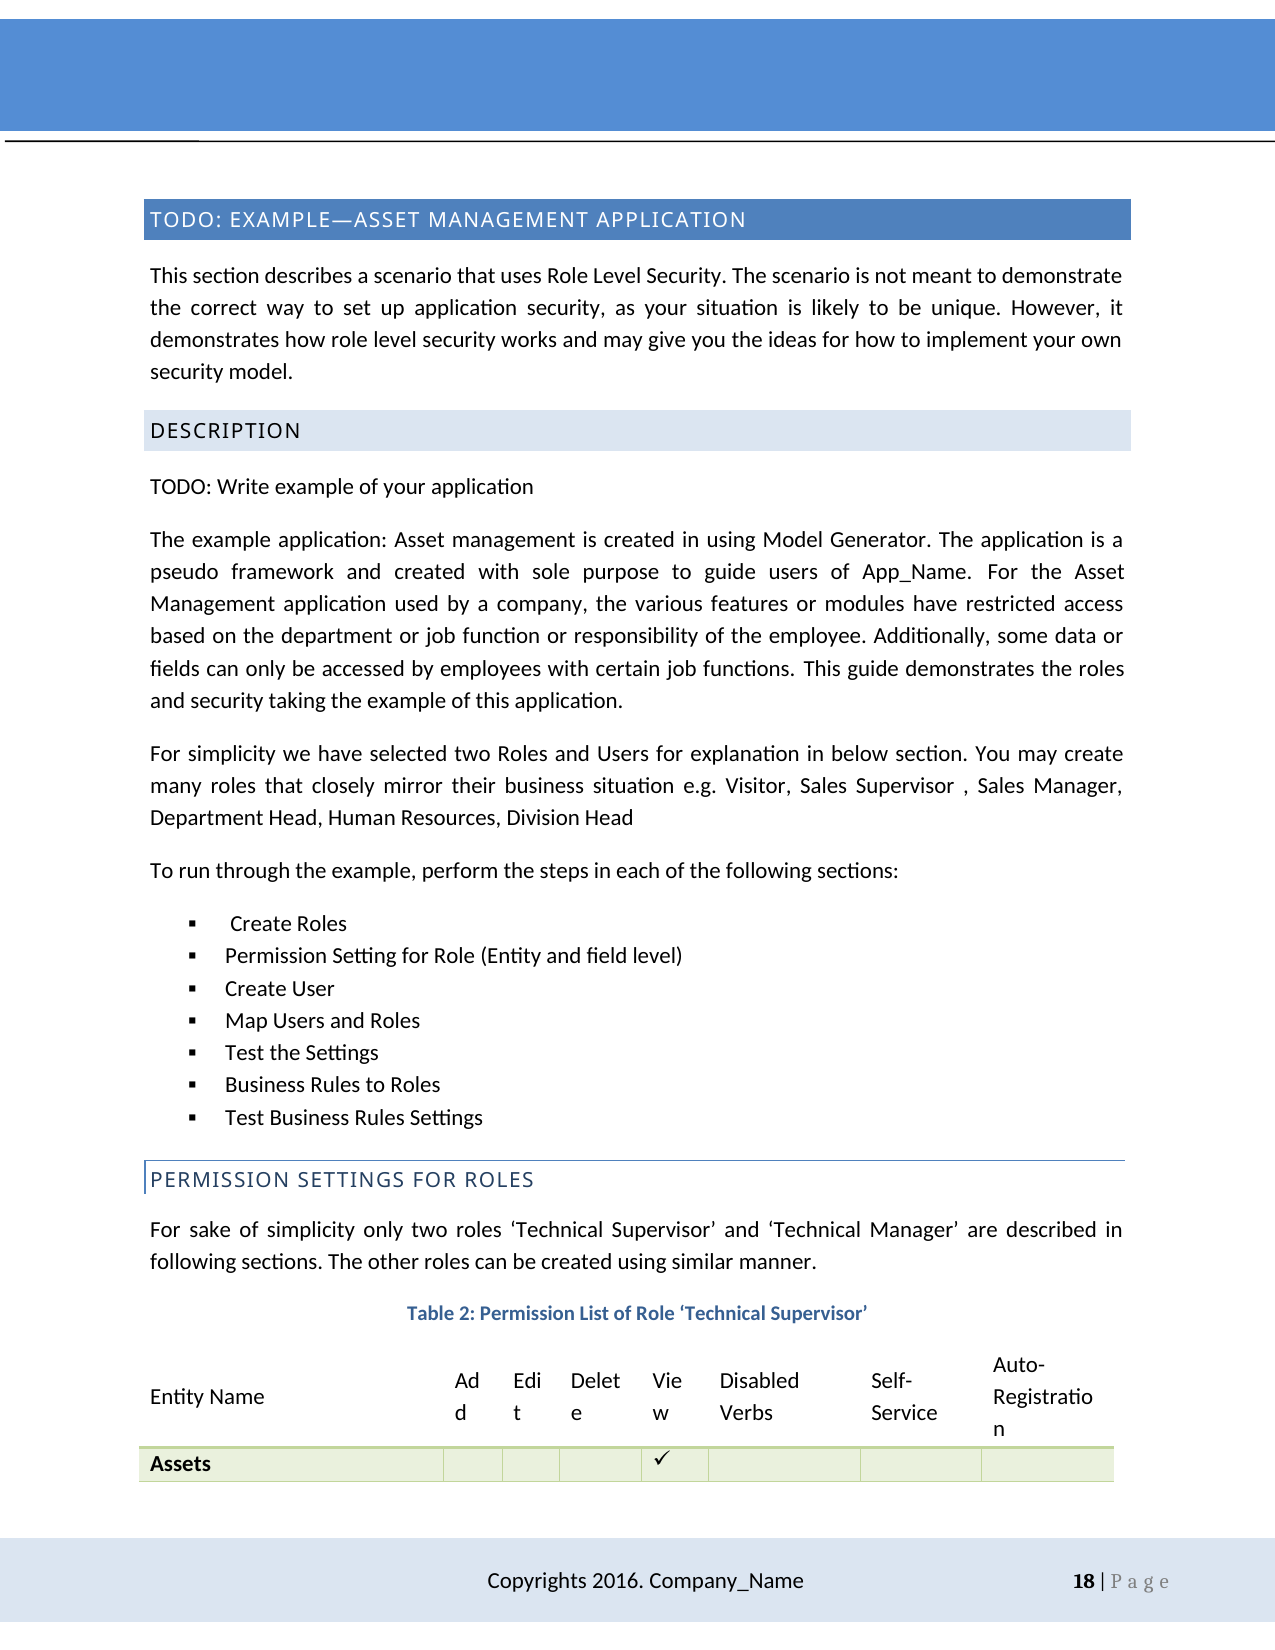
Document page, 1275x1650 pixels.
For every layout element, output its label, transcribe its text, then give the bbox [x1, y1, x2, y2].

table_header Self-Service [860, 1350, 982, 1446]
list Business Rules to Roles [187, 1070, 1125, 1098]
list Create User [187, 974, 1125, 1002]
table_header Delete [559, 1350, 641, 1446]
list Test the Settings [187, 1038, 1125, 1066]
table_cell Assets [139, 1449, 443, 1481]
table_cell [503, 1449, 559, 1481]
table_cell [709, 1449, 860, 1481]
table_header Entity Name [139, 1350, 443, 1446]
table_cell [444, 1449, 502, 1481]
table_header Disabled Verbs [708, 1350, 860, 1446]
table_cell [560, 1449, 641, 1481]
text This section describes a scenario that uses Role Level Security. The scenario is not meant to demonstrate the correct way to set up application security, as your situation is likely to be unique. However, it demonstrates how role level security works and may give you the ideas for how to implement your own security model. [150, 261, 1125, 385]
table_header Auto-Registration [982, 1350, 1114, 1446]
table_cell [861, 1449, 981, 1481]
text For simplicity we have selected two Roles and Users for explanation in below section. You may create many roles that closely mirror their business situation e.g. Visitor, Sales Supervisor , Sales Manager, Department Head, Human Resources, Division Head [150, 739, 1125, 831]
table_header Add [443, 1350, 502, 1446]
text TODO: Write example of your application [150, 472, 1125, 500]
text To run through the example, perform the steps in each of the following sections: [150, 856, 1125, 884]
table_cell [982, 1449, 1114, 1481]
list Create Roles [187, 909, 1125, 937]
subtitle TODO: Example—Asset Management Application [150, 205, 1125, 234]
text The example application: Asset management is created in using Model Generator. The application is a pseudo framework and created with sole purpose to guide users of App_Name. For the Asset Management application used by a company, the various features or modules have restricted access based on the department or job function or responsibility of the employee. Additionally, some data or fields can only be accessed by employees with certain job functions. This guide demonstrates the roles and security taking the example of this application. [150, 525, 1125, 714]
text For sake of simplicity only two roles ‘Technical Supervisor’ and ‘Technical Manager’ are described in following sections. The other roles can be created using similar manner. [150, 1215, 1125, 1275]
subtitle Permission Settings for Roles [146, 1161, 1125, 1194]
list Test Business Rules Settings [187, 1103, 1125, 1131]
list Permission Setting for Role (Entity and field level) [187, 942, 1125, 970]
list Map Users and Roles [187, 1006, 1125, 1034]
table_cell [642, 1449, 708, 1481]
subtitle DESCRIPTION [150, 417, 1125, 445]
table_header View [641, 1350, 708, 1446]
table_header Edit [502, 1350, 559, 1446]
